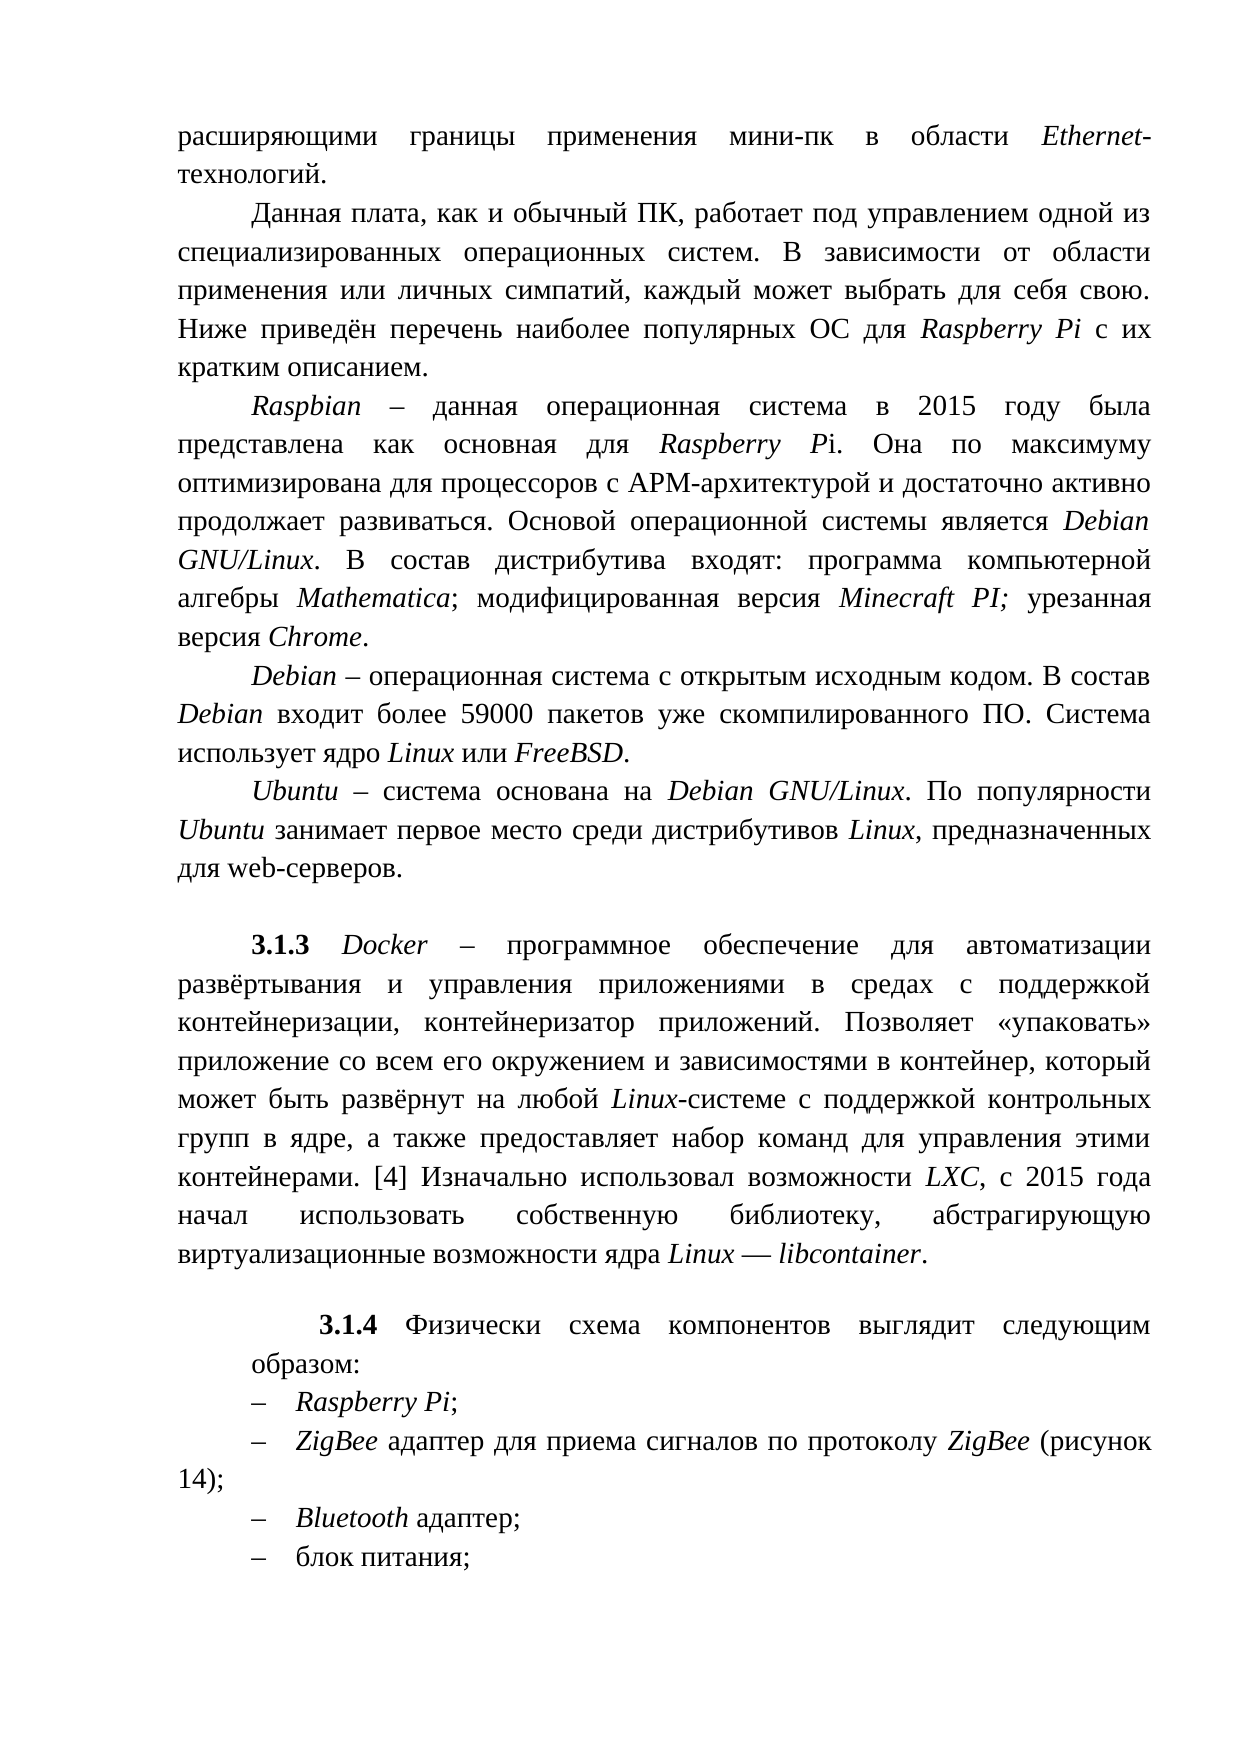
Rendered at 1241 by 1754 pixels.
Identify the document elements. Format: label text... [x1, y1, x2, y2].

text Debian – операционная система с открытым исходным кодом. В состав Debian входит более 59000 пакетов уже скомпилированного ПО. Система использует ядро Linux или FreeBSD. [177, 658, 1152, 768]
list Bluetooth адаптер; [177, 1500, 1152, 1534]
text Ubuntu – система основана на Debian GNU/Linux. По популярности Ubuntu занимает первое место среди дистрибутивов Linux, предназначенных для web-серверов. [177, 773, 1152, 884]
text 3.1.3 Docker – программное обеспечение для автоматизации развёртывания и управления приложениями в средах с поддержкой контейнеризации, контейнеризатор приложений. Позволяет «упаковать» приложение со всем его окружением и зависимостями в контейнер, который может быть развёрнут на любой Linux-системе с поддержкой контрольных групп в ядре, а также предоставляет набор команд для управления этими контейнерами. [4] Изначально использовал возможности LXC, с 2015 года начал использовать собственную библиотеку, абстрагирующую виртуализационные возможности ядра Linux — libcontainer. [177, 927, 1152, 1269]
text 3.1.4 Физически схема компонентов выглядит следующим образом: [251, 1307, 1152, 1379]
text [177, 118, 1152, 190]
text Данная плата, как и обычный ПК, работает под управлением одной из специализированных операционных систем. В зависимости от области применения или личных симпатий, каждый может выбрать для себя свою. Ниже приведён перечень наиболее популярных ОС для Raspberry Pi с их кратким описанием. [177, 195, 1152, 383]
list Raspberry Pi; [177, 1384, 1152, 1418]
list ZigBee адаптер для приема сигналов по протоколу ZigBee (рисунок 14); [177, 1423, 1152, 1495]
text Raspbian – данная операционная система в 2015 году была представлена как основная для Raspberry Pi. Она по максимуму оптимизирована для процессоров с АРМ-архитектурой и достаточно активно продолжает развиваться. Основой операционной системы является Debian GNU/Linux. В состав дистрибутива входят: программа компьютерной алгебры Mathematica; модифицированная версия Minecraft PI; урезанная версия Chrome. [177, 388, 1152, 653]
list блок питания; [177, 1539, 1152, 1572]
